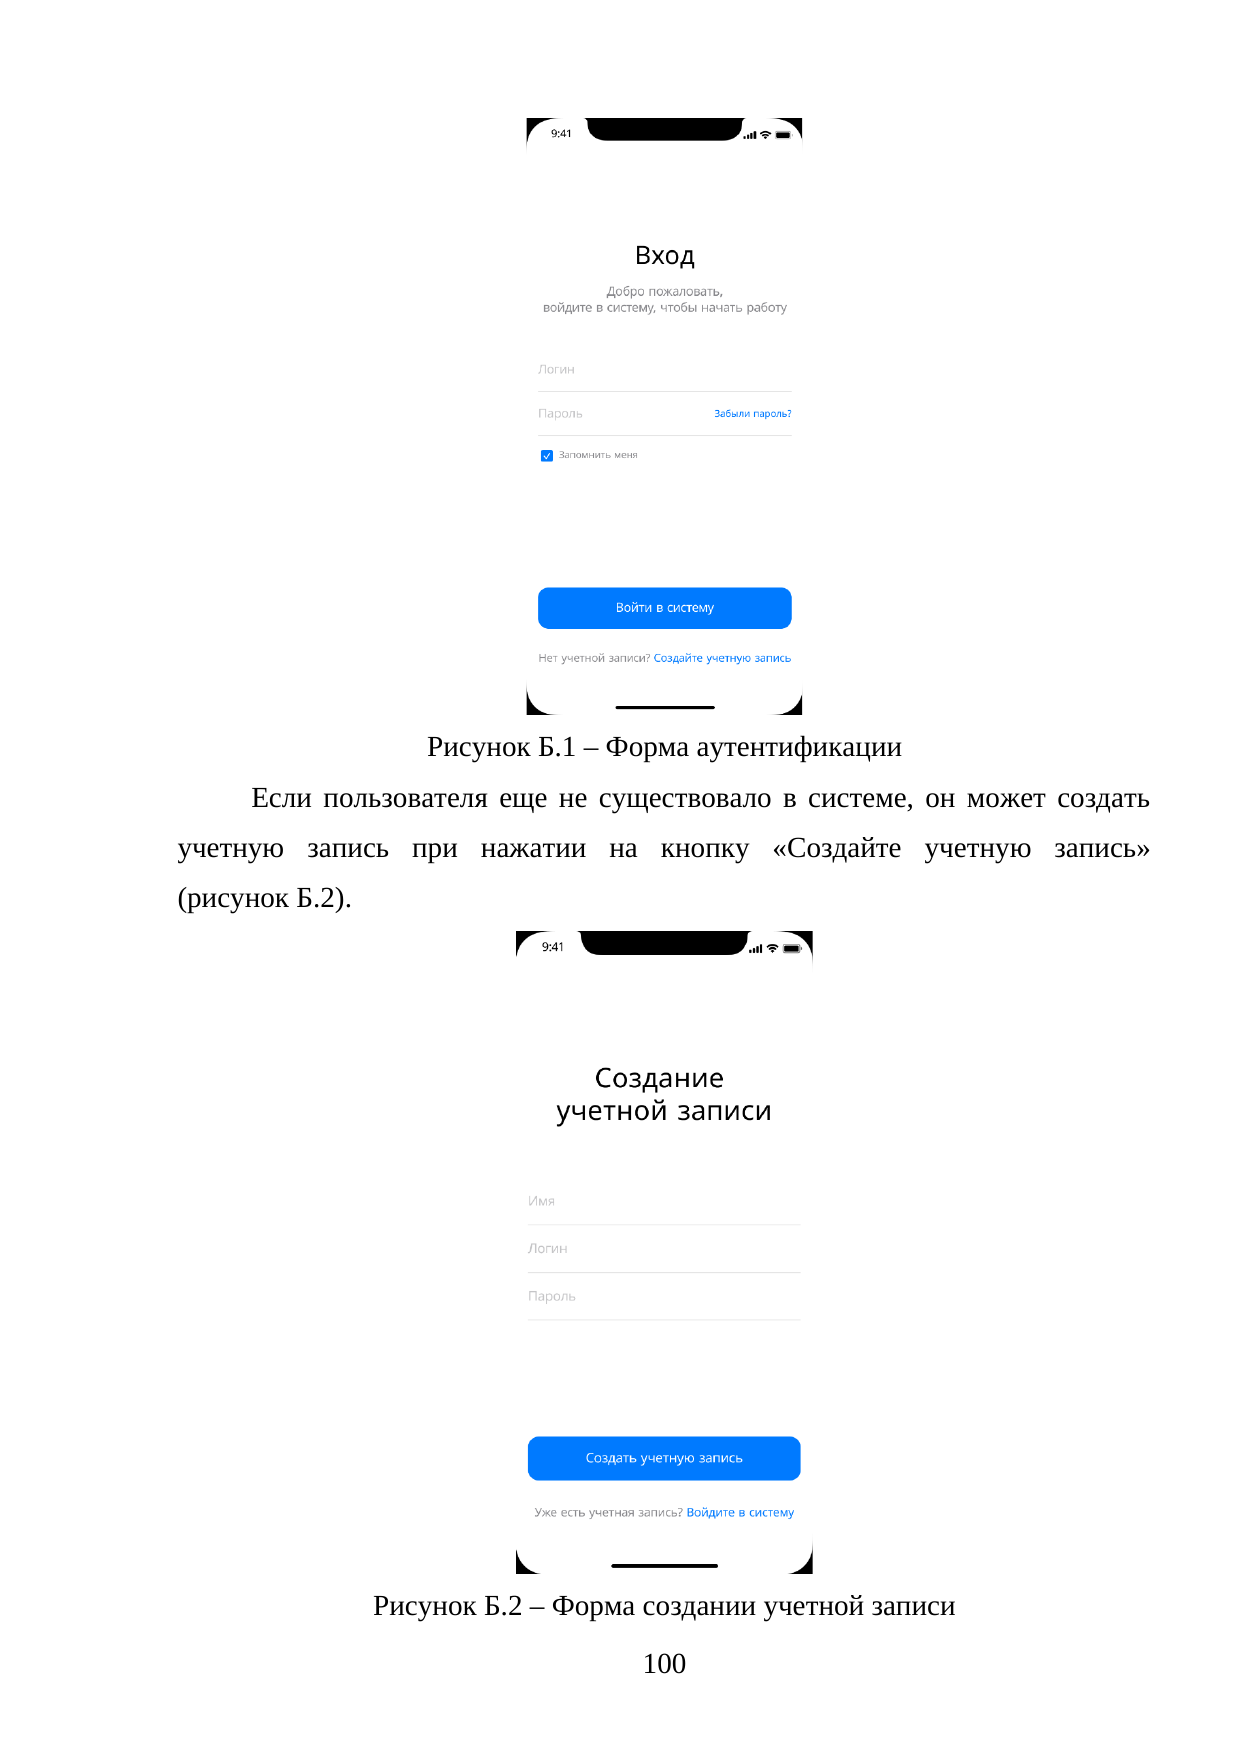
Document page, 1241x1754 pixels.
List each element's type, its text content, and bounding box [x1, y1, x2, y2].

text Если пользователя еще не существовало в системе, он может создать учетную запись при нажатии на кнопку «Создайте учетную запись» (рисунок Б.2). [177, 780, 1152, 914]
picture [526, 118, 803, 715]
picture [516, 930, 813, 1574]
text Рисунок Б.2 – Форма создании учетной записи [177, 1588, 1152, 1621]
text Рисунок Б.1 – Форма аутентификации [177, 729, 1152, 763]
